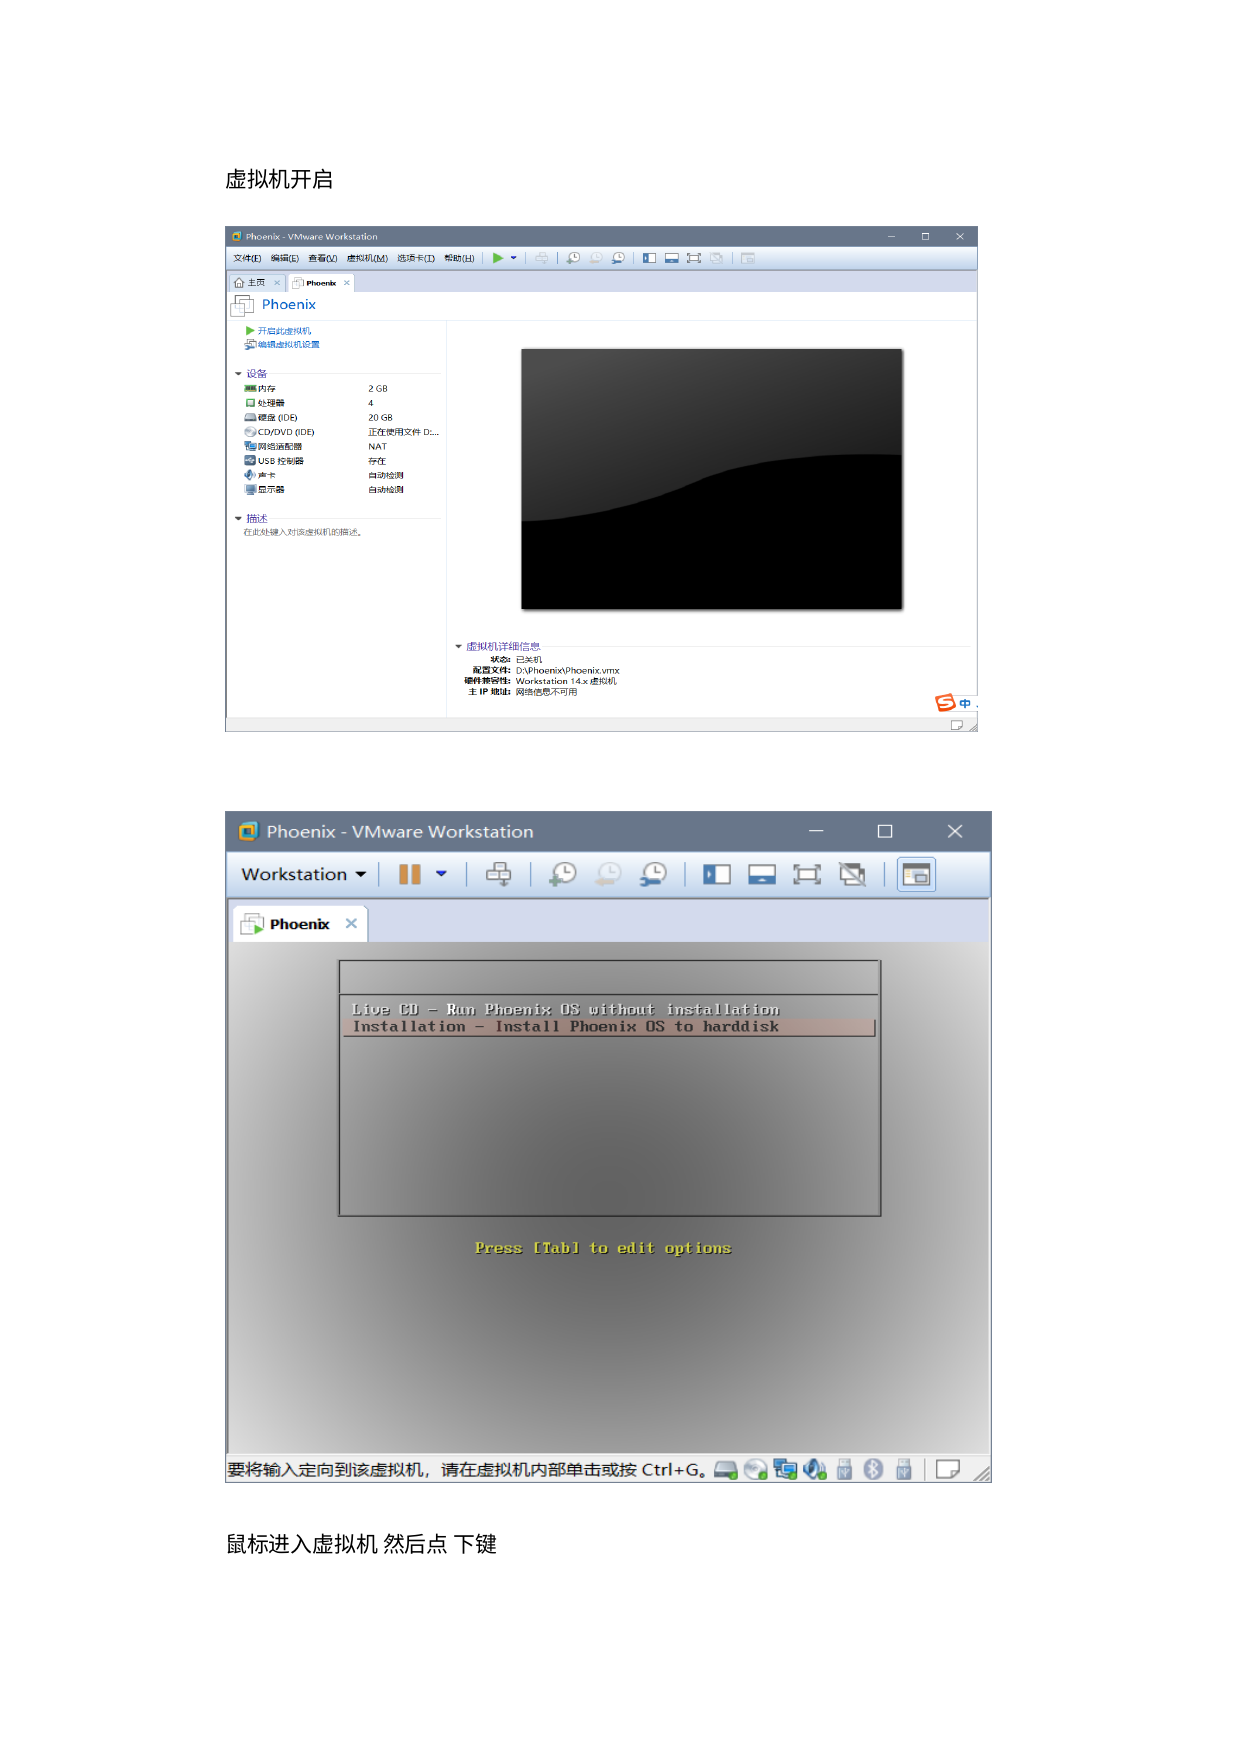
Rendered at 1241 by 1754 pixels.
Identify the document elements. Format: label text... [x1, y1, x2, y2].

picture [225, 226, 978, 732]
list 鼠标进入虚拟机 然后点 下键 [225, 1527, 1053, 1559]
picture [225, 811, 992, 1483]
list 虚拟机开启 [225, 162, 1053, 194]
